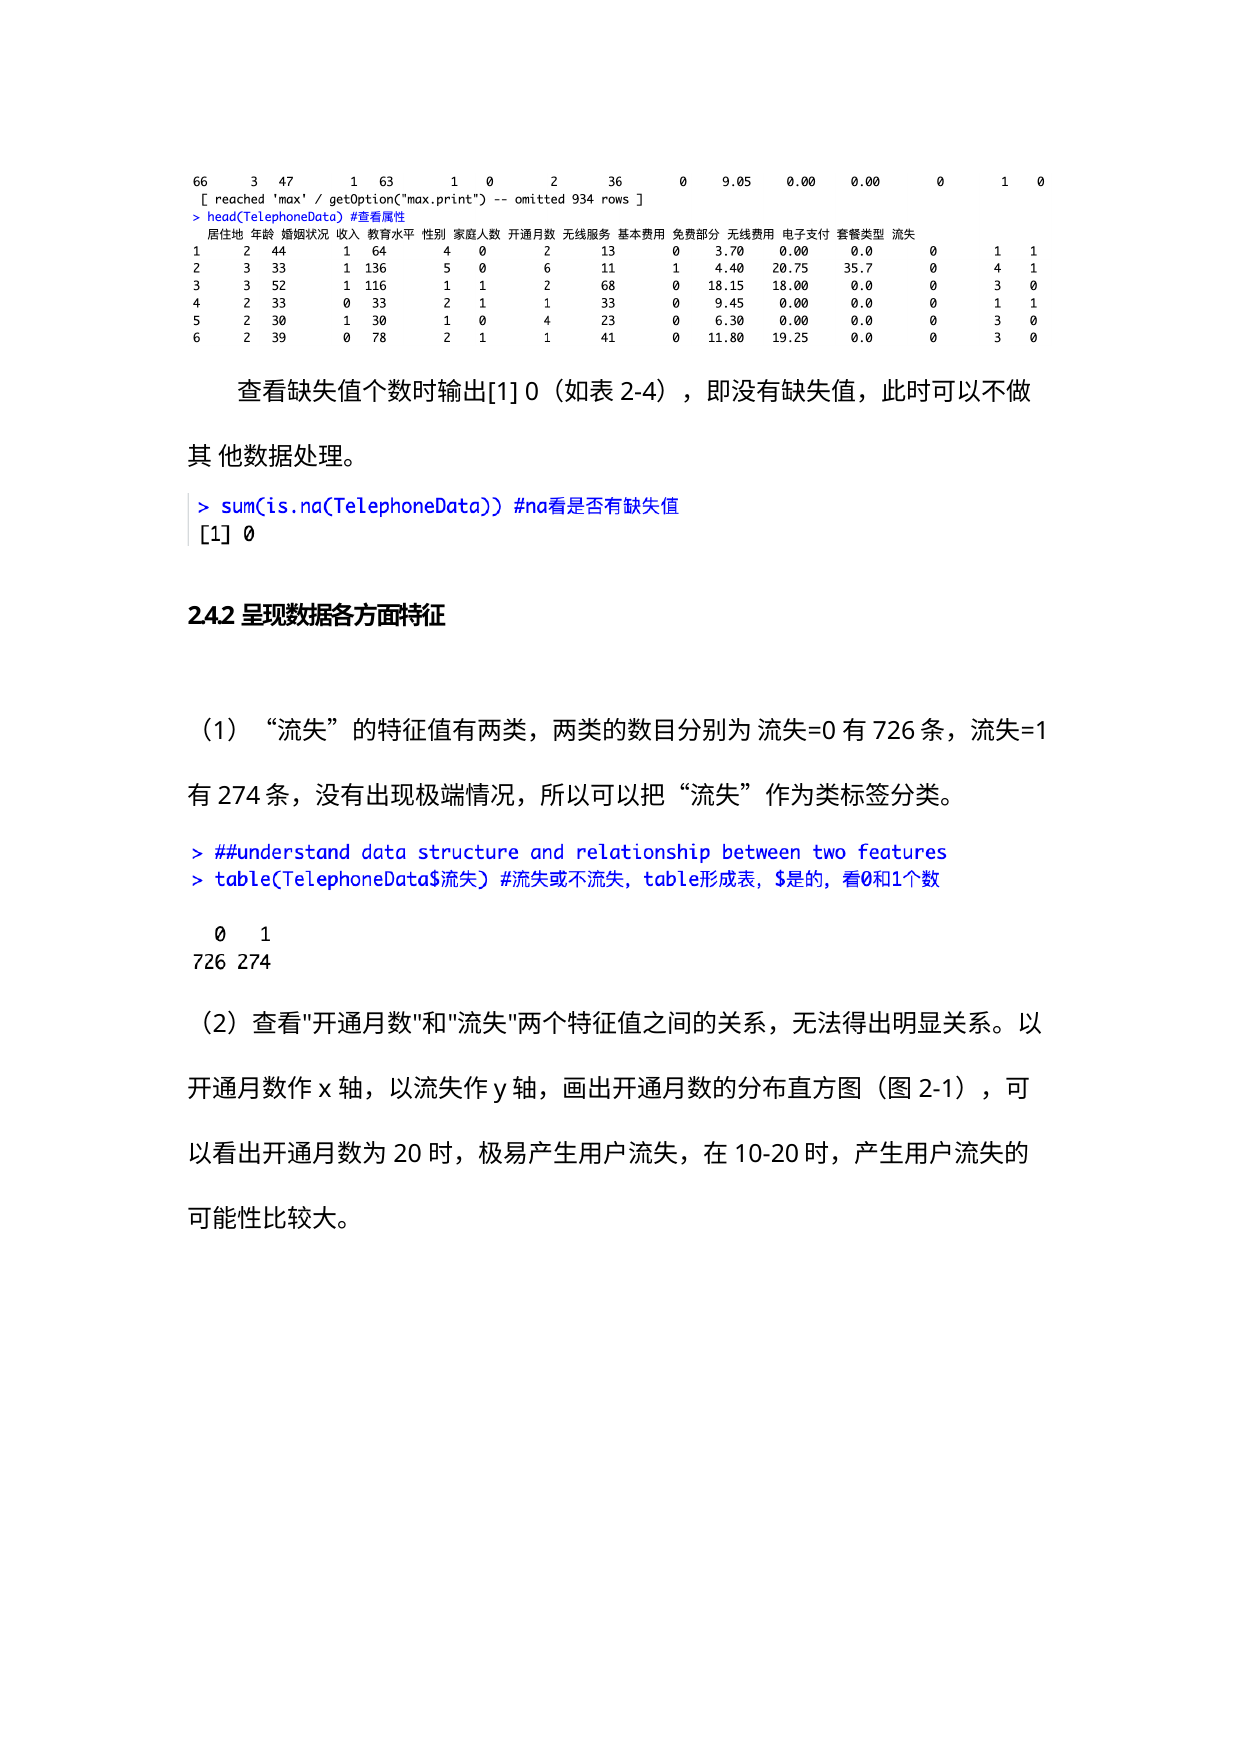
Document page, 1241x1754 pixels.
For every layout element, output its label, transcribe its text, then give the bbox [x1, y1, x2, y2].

text （1）“流失”的特征值有两类，两类的数目分别为 流失=0 有726条，流失=1有274条，没有出现极端情况，所以可以把“流失”作为类标签分类。 [187, 696, 1053, 826]
text 查看缺失值个数时输出[1] 0（如表 2-4），即没有缺失值，此时可以不做其 他数据处理。 [187, 357, 1053, 487]
text （2）查看"开通月数"和"流失"两个特征值之间的关系，无法得出明显关系。以开通月数作 x 轴，以流失作 y 轴，画出开通月数的分布直方图（图 2-1），可以看出开通月数为 20 时，极易产生用户流失，在 10-20时，产生用户流失的可能性比较大。 [187, 989, 1053, 1249]
picture [187, 841, 951, 974]
picture [187, 173, 1052, 346]
picture [187, 493, 683, 546]
subtitle 2.4.2呈现数据各方面特征 [187, 581, 1053, 646]
